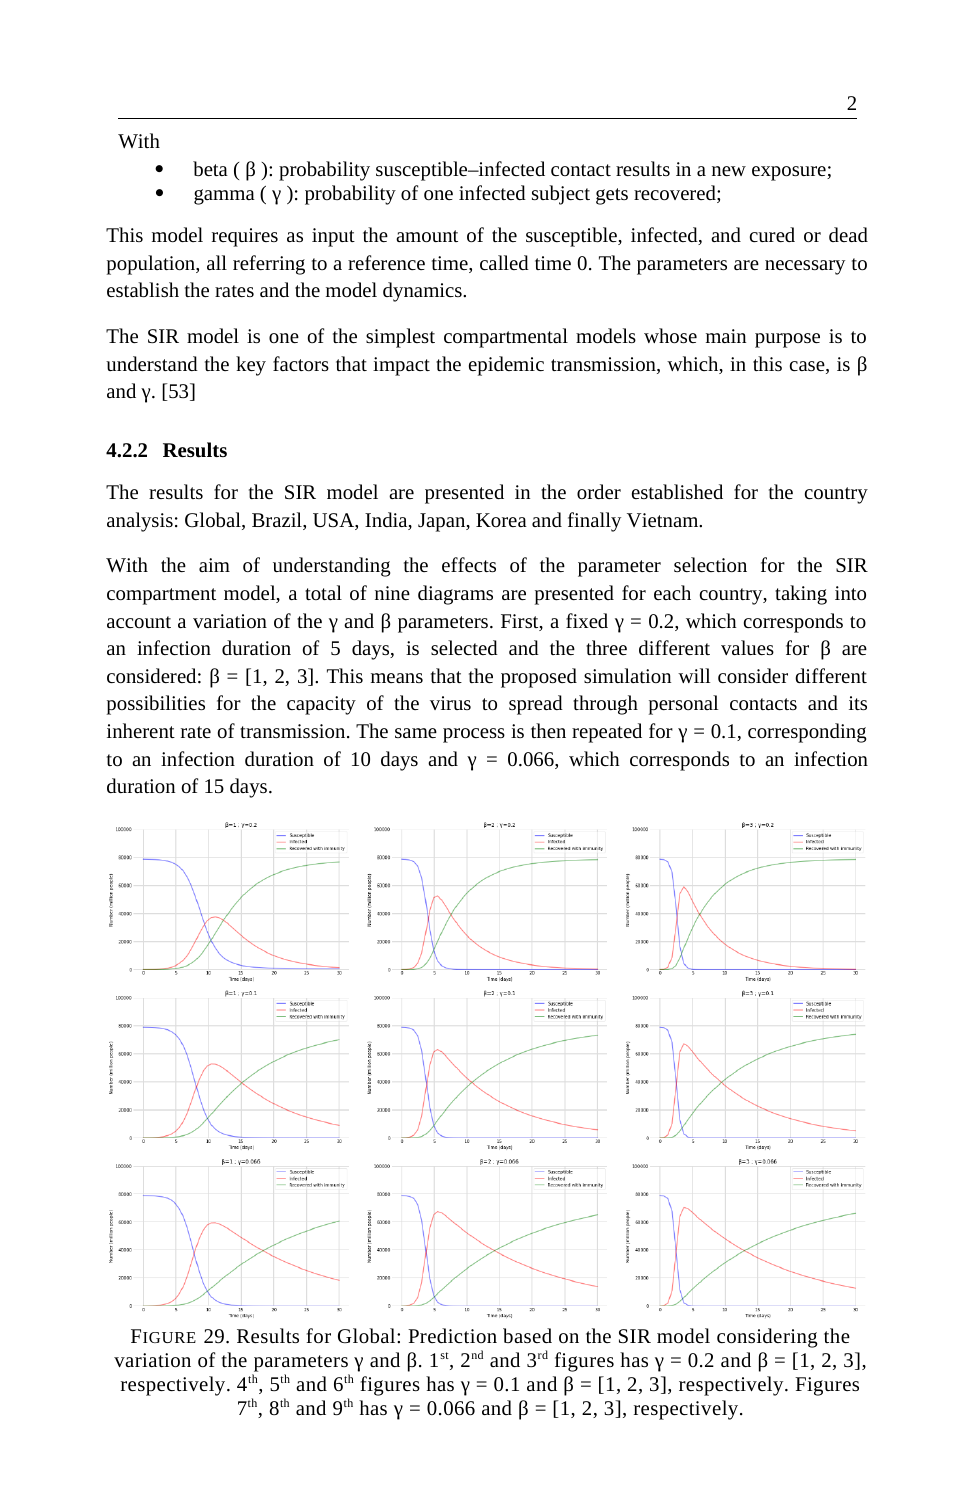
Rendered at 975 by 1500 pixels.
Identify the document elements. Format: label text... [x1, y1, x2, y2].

text FIGURE 29. Results for Global: Prediction based on the SIR model considering the variation of the parameters γ and β. 1st, 2nd and 3rd figures has γ = 0.2 and β = [1, 2, 3], respectively. 4th, 5th and 6th figures has γ = 0.1 and β = [1, 2, 3], respectively. Figures 7th, 8th and 9th has γ = 0.066 and β = [1, 2, 3], respectively. [106, 1324, 875, 1420]
list gamma ( γ ): probability of one infected subject gets recovered; [156, 181, 869, 205]
subtitle Results [106, 438, 869, 462]
list beta ( β ): probability susceptible–infected contact results in a new exposure; [156, 157, 869, 181]
picture [106, 820, 868, 1321]
text With [118, 129, 869, 153]
text The SIR model is one of the simplest compartmental models whose main purpose is to understand the key factors that impact the epidemic transmission, which, in this case, is β and γ. [53] [106, 324, 869, 403]
text This model requires as input the amount of the susceptible, infected, and cured or dead population, all referring to a reference time, called time 0. The parameters are necessary to establish the rates and the model dynamics. [106, 223, 869, 302]
text The results for the SIR model are presented in the order established for the country analysis: Global, Brazil, USA, India, Japan, Korea and finally Vietnam. [106, 480, 869, 532]
text With the aim of understanding the effects of the parameter selection for the SIR compartment model, a total of nine diagrams are presented for each country, taking into account a variation of the γ and β parameters. First, a fixed γ = 0.2, which corresponds to an infection duration of 5 days, is selected and the three different values for β are considered: β = [1, 2, 3]. This means that the proposed simulation will consider different possibilities for the capacity of the virus to spread through personal contacts and its inherent rate of transmission. The same process is then repeated for γ = 0.1, corresponding to an infection duration of 10 days and γ = 0.066, which corresponds to an infection duration of 15 days. [106, 553, 869, 798]
